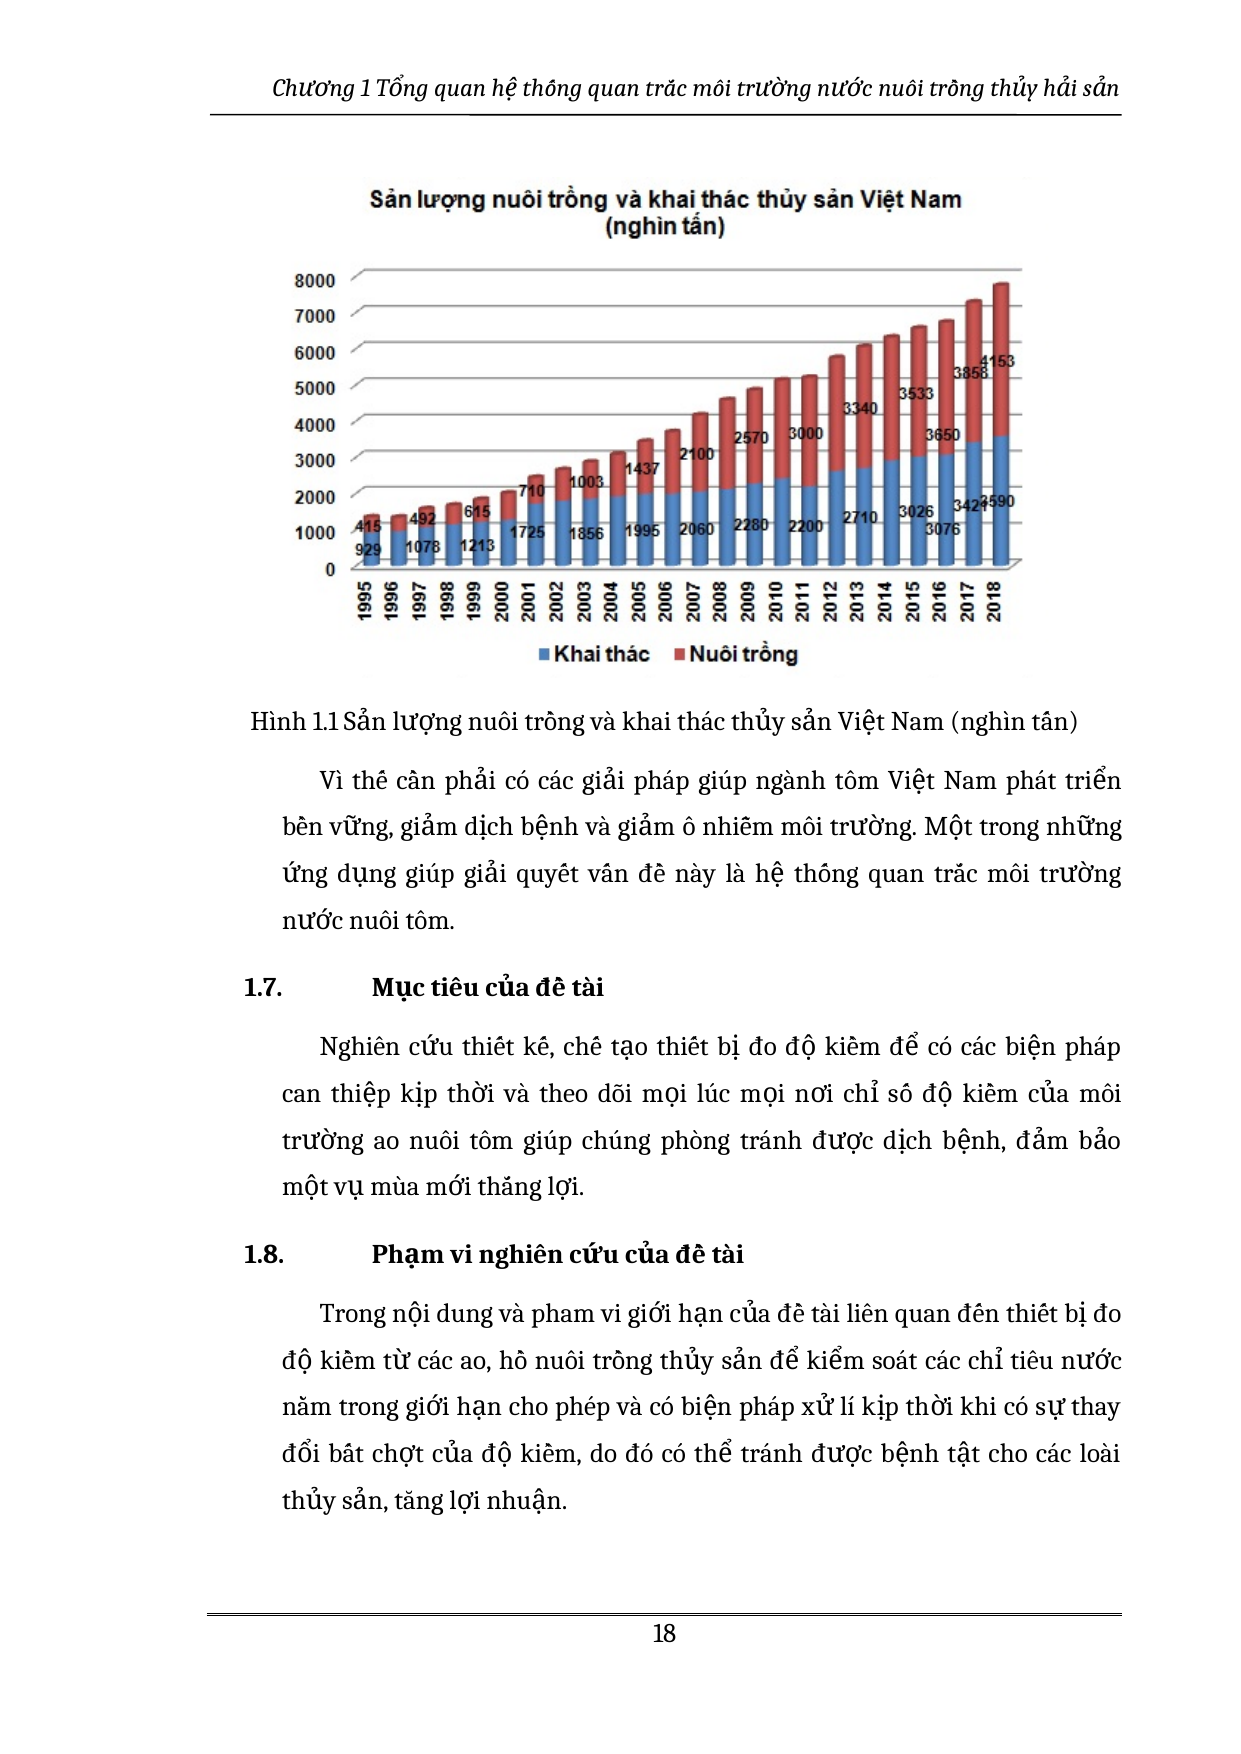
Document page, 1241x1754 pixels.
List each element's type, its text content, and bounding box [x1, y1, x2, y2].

text Nghiên cứu thiết kế, chế tạo thiết bị đo độ kiềm để có các biện pháp can thiệp kịp thời và theo dõi mọi lúc mọi nơi chỉ số độ kiềm của môi trường ao nuôi tôm giúp chúng phòng tránh được dịch bệnh, đảm bảo một vụ mùa mới thắng lợi. [282, 1031, 1122, 1203]
subtitle Mục tiêu của đề tài [244, 972, 1122, 1003]
text Trong nội dung và pham vi giới hạn của đề tài liên quan đến thiết bị đo độ kiềm từ các ao, hồ nuôi trồng thủy sản để kiểm soát các chỉ tiêu nước nằm trong giới hạn cho phép và có biện pháp xử lí kịp thời khi có sự thay đổi bất chợt của độ kiềm, do đó có thể tránh được bệnh tật cho các loài thủy sản, tăng lợi nhuận. [282, 1298, 1122, 1516]
text Vì thế cần phải có các giải pháp giúp ngành tôm Việt Nam phát triển bền vững, giảm dịch bệnh và giảm ô nhiễm môi trường. Một trong những ứng dụng giúp giải quyết vấn đề này là hệ thống quan trắc môi trường nước nuôi tôm. [282, 765, 1122, 936]
text Hình 1.1 Sản lượng nuôi trồng và khai thác thủy sản Việt Nam (nghìn tấn) [207, 706, 1122, 737]
picture [280, 177, 1049, 678]
subtitle Phạm vi nghiên cứu của đề tài [244, 1239, 1122, 1270]
